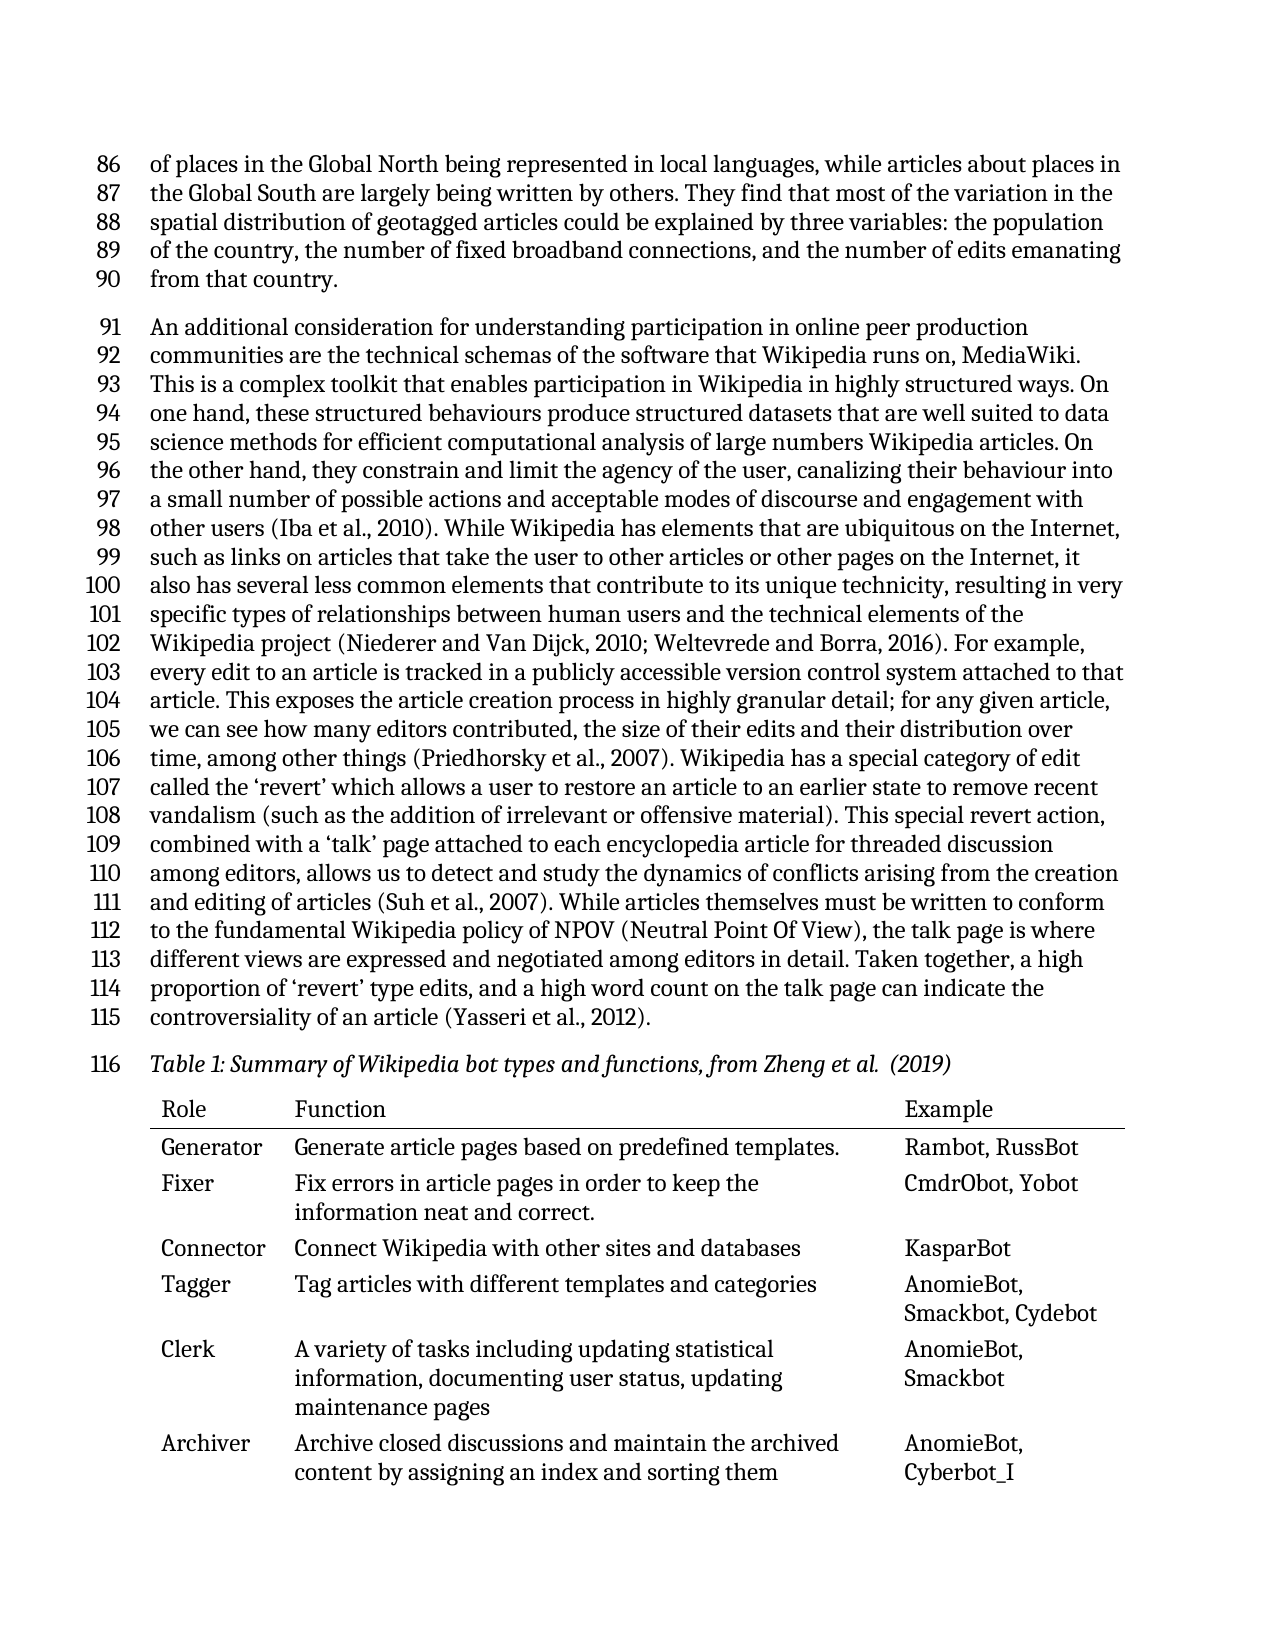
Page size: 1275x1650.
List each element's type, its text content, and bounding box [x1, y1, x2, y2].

table_cell Connector [150, 1230, 283, 1267]
table_cell Connect Wikipedia with other sites and databases [283, 1230, 893, 1267]
table_cell Generate article pages based on predefined templates. [283, 1129, 893, 1165]
table_cell Rambot, RussBot [893, 1129, 1125, 1165]
table_cell Clerk [150, 1332, 283, 1425]
table_cell KasparBot [893, 1230, 1125, 1267]
table_cell Fixer [150, 1165, 283, 1230]
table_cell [893, 1425, 1125, 1490]
table_cell Fix errors in article pages in order to keep the information neat and correct. [283, 1165, 893, 1230]
table_cell Tagger [150, 1267, 283, 1332]
table_cell AnomieBot, Smackbot, Cydebot [893, 1267, 1125, 1332]
table_cell AnomieBot, Smackbot [893, 1332, 1125, 1425]
table_cell Archiver [150, 1425, 283, 1490]
table_cell Generator [150, 1129, 283, 1165]
table_cell CmdrObot, Yobot [893, 1165, 1125, 1230]
table_cell A variety of tasks including updating statistical information, documenting user status, updating maintenance pages [283, 1332, 893, 1425]
table_header Function [283, 1091, 893, 1127]
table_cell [283, 1425, 893, 1490]
text Table 1: Summary of Wikipedia bot types and functions, from Zheng et al. (2019) [150, 1050, 1125, 1079]
table_cell Tag articles with different templates and categories [283, 1267, 893, 1332]
table_header Role [150, 1091, 283, 1127]
text An additional consideration for understanding participation in online peer production communities are the technical schemas of the software that Wikipedia runs on, MediaWiki. This is a complex toolkit that enables participation in Wikipedia in highly structured ways. On one hand, these structured behaviours produce structured datasets that are well suited to data science methods for efficient computational analysis of large numbers Wikipedia articles. On the other hand, they constrain and limit the agency of the user, canalizing their behaviour into a small number of possible actions and acceptable modes of discourse and engagement with other users (Iba et al., 2010). While Wikipedia has elements that are ubiquitous on the Internet, such as links on articles that take the user to other articles or other pages on the Internet, it also has several less common elements that contribute to its unique technicity, resulting in very specific types of relationships between human users and the technical elements of the Wikipedia project (Niederer and Van Dijck, 2010; Weltevrede and Borra, 2016). For example, every edit to an article is tracked in a publicly accessible version control system attached to that article. This exposes the article creation process in highly granular detail; for any given article, we can see how many editors contributed, the size of their edits and their distribution over time, among other things (Priedhorsky et al., 2007). Wikipedia has a special category of edit called the ‘revert’ which allows a user to restore an article to an earlier state to remove recent vandalism (such as the addition of irrelevant or offensive material). This special revert action, combined with a ‘talk’ page attached to each encyclopedia article for threaded discussion among editors, allows us to detect and study the dynamics of conflicts arising from the creation and editing of articles (Suh et al., 2007). While articles themselves must be written to conform to the fundamental Wikipedia policy of NPOV (Neutral Point Of View), the talk page is where different views are expressed and negotiated among editors in detail. Taken together, a high proportion of ‘revert’ type edits, and a high word count on the talk page can indicate the controversiality of an article (Yasseri et al., 2012). [150, 312, 1125, 1031]
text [150, 150, 1125, 294]
table_header Example [893, 1091, 1125, 1127]
